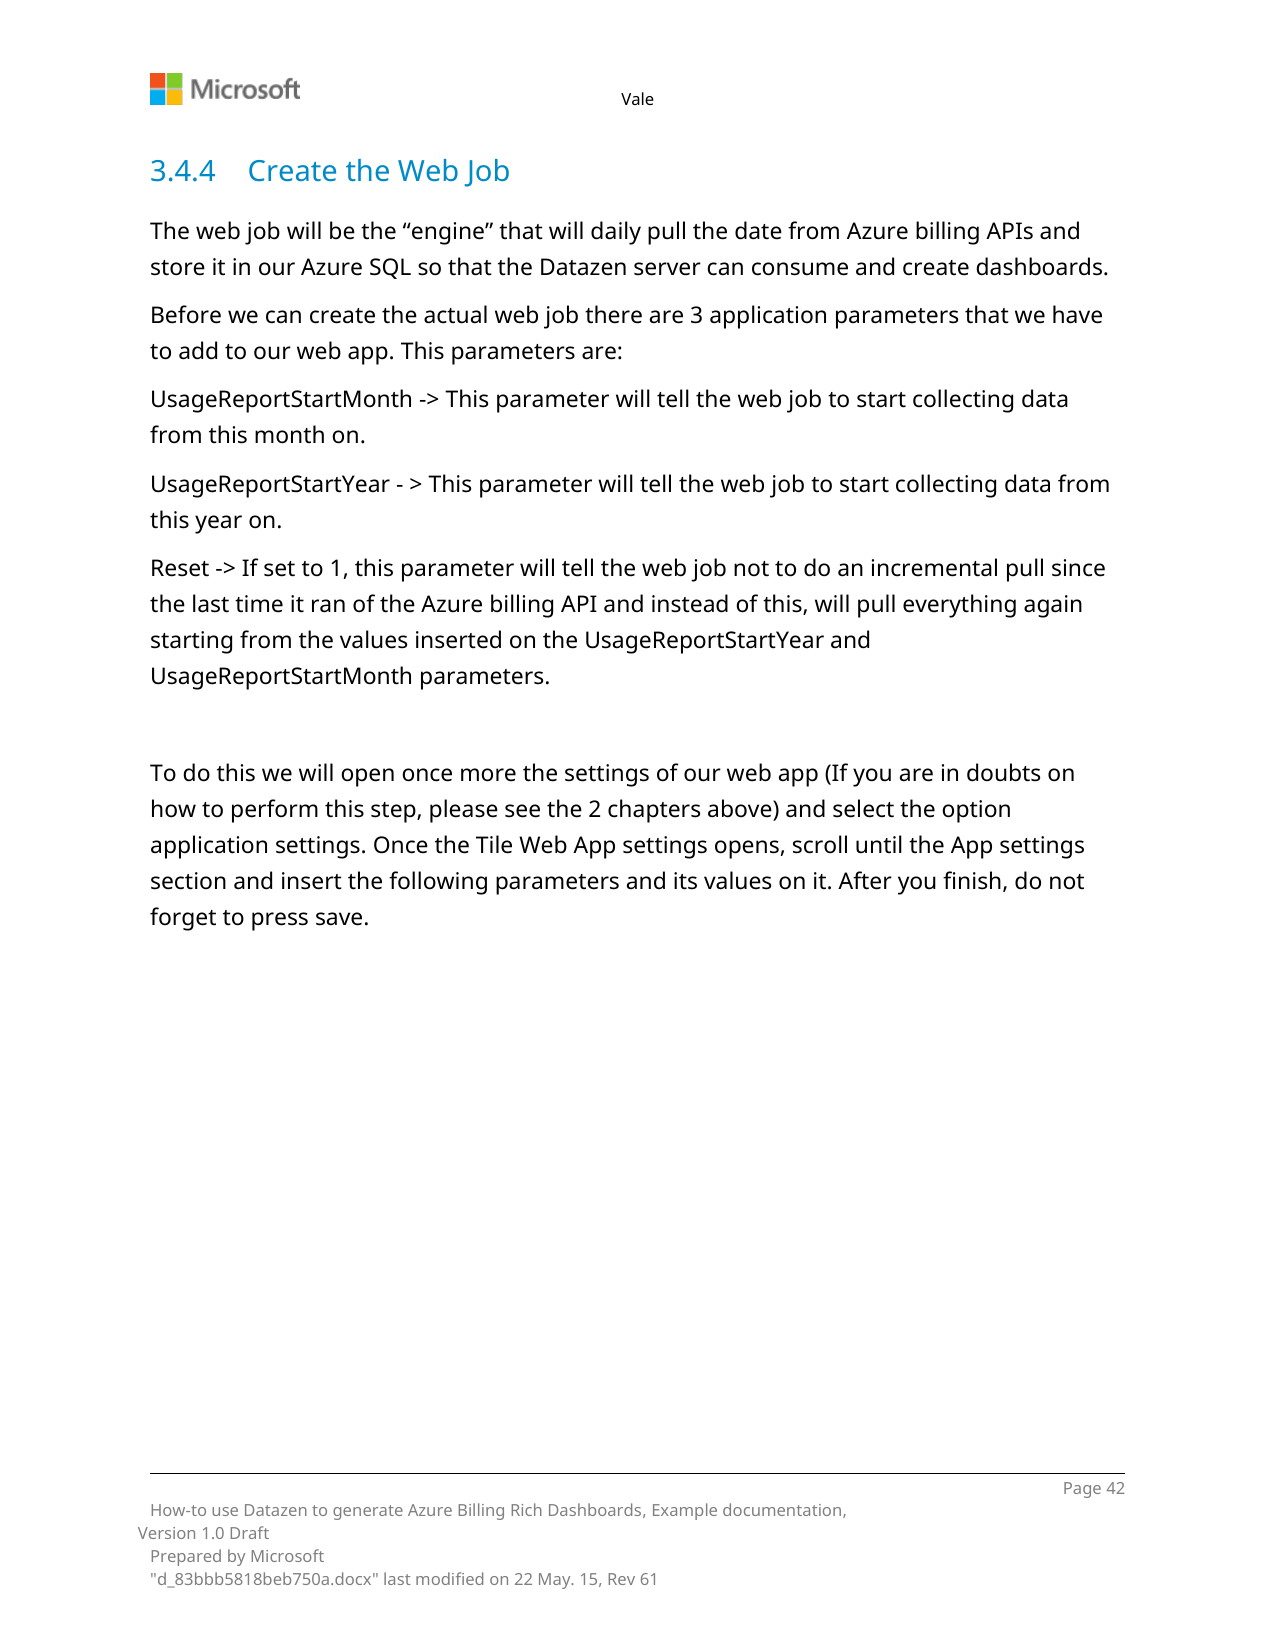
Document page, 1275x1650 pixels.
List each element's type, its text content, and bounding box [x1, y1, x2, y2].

text UsageReportStartMonth -> This parameter will tell the web job to start collecting data from this month on. [150, 383, 1125, 451]
picture [150, 73, 300, 106]
text UsageReportStartYear - > This parameter will tell the web job to start collecting data from this year on. [150, 468, 1125, 535]
subtitle Create the Web Job [150, 150, 1125, 190]
text The web job will be the “engine” that will daily pull the date from Azure billing APIs and store it in our Azure SQL so that the Datazen server can consume and create dashboards. [150, 215, 1125, 282]
text Reset -> If set to 1, this parameter will tell the web job not to do an incremental pull since the last time it ran of the Azure billing API and instead of this, will pull everything again starting from the values inserted on the UsageReportStartYear and UsageReportStartMonth parameters. [150, 552, 1125, 691]
text Before we can create the actual web job there are 3 application parameters that we have to add to our web app. This parameters are: [150, 299, 1125, 366]
text To do this we will open once more the settings of our web app (If you are in doubts on how to perform this step, please see the 2 chapters above) and select the option application settings. Once the Tile Web App settings opens, scroll until the App settings section and insert the following parameters and its values on it. After you finish, do not forget to press save. [150, 757, 1125, 932]
